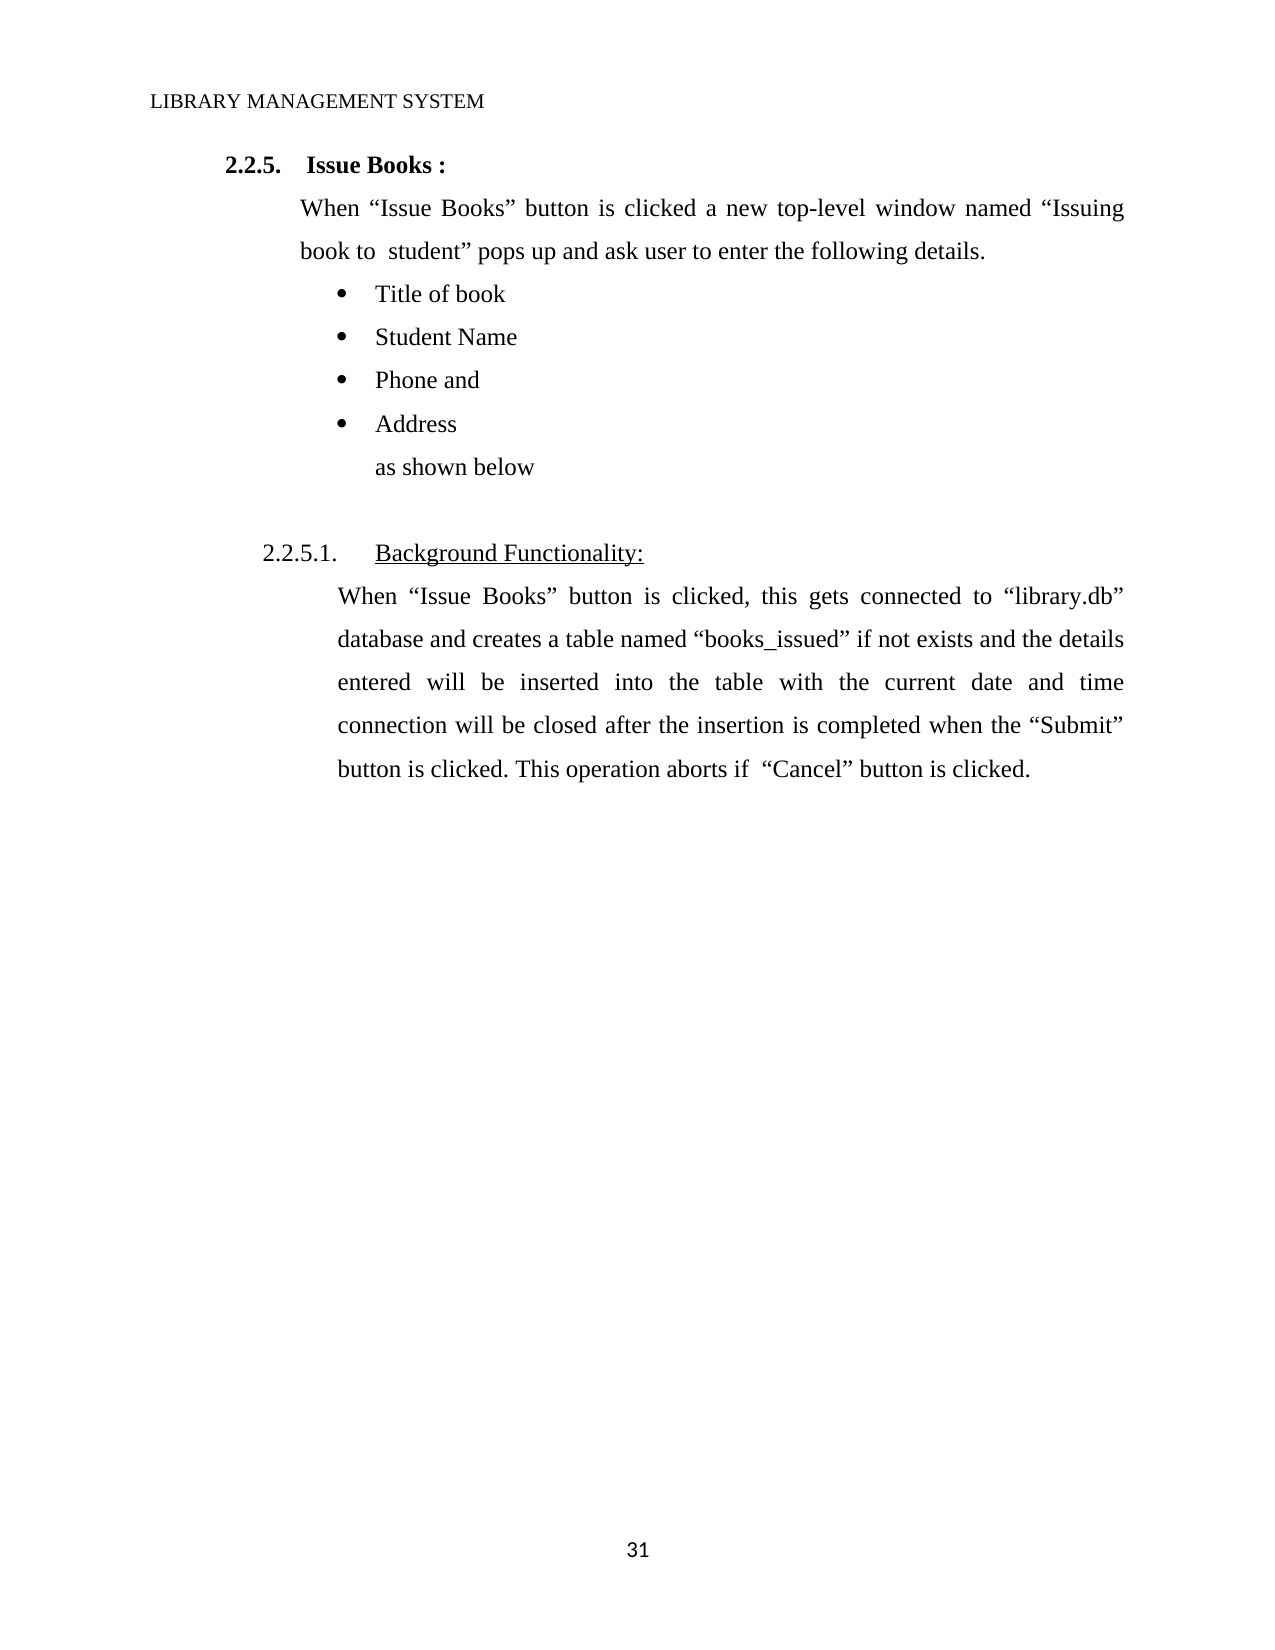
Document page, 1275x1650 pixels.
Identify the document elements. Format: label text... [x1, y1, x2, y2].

list Background Functionality: [262, 538, 1125, 567]
list Phone and [337, 366, 1125, 394]
list Title of book [337, 279, 1125, 308]
list When “Issue Books” button is clicked a new top-level window named “Issuing book to student” pops up and ask user to enter the following details. [300, 193, 1125, 265]
list Issue Books : [225, 150, 1125, 179]
list Address [337, 409, 1125, 437]
list as shown below [375, 452, 1125, 481]
list When “Issue Books” button is clicked, this gets connected to “library.db” database and creates a table named “books_issued” if not exists and the details entered will be inserted into the table with the current date and time connection will be closed after the insertion is completed when the “Submit” button is clicked. This operation aborts if “Cancel” button is clicked. [337, 581, 1125, 782]
list Student Name [337, 322, 1125, 351]
